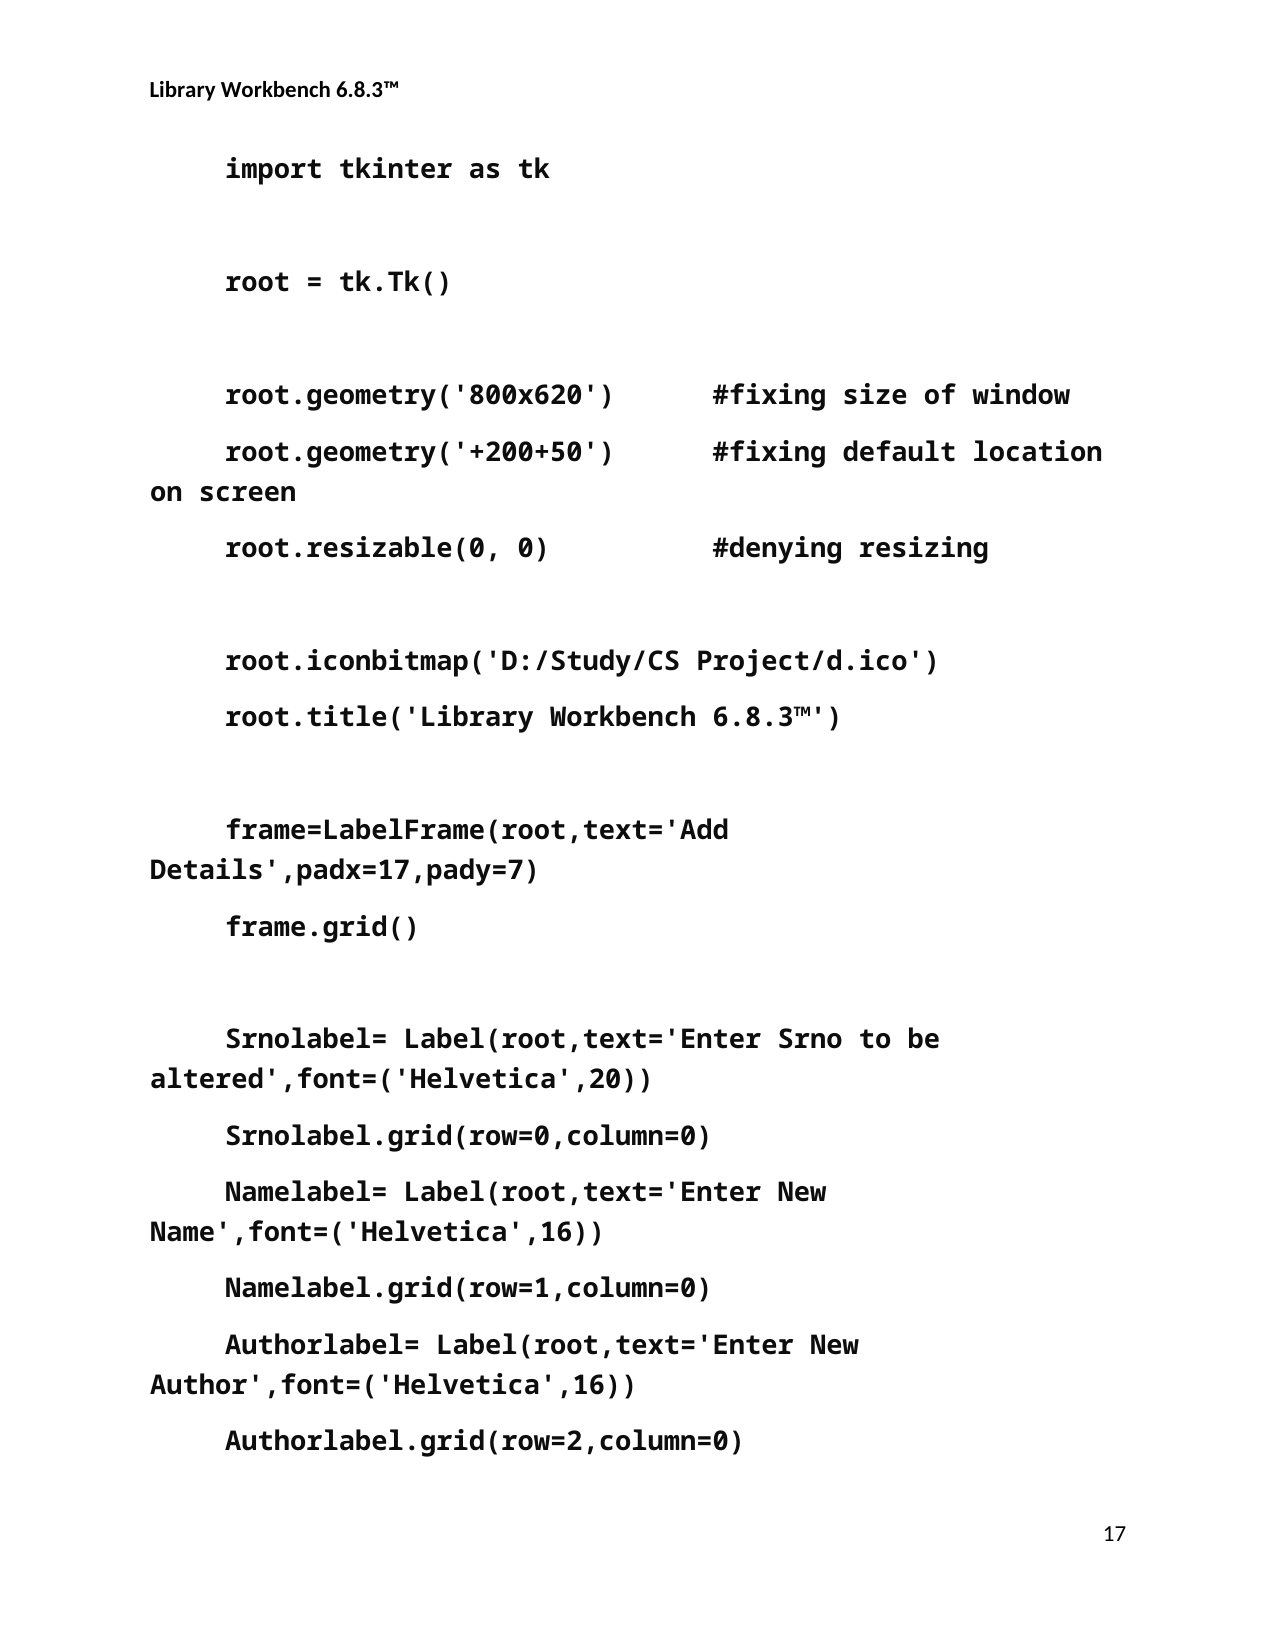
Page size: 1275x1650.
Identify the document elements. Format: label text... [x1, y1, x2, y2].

text Authorlabel= Label(root,text='Enter New Author',font=('Helvetica',16)) [150, 1325, 1125, 1402]
text root.resizable(0, 0) #denying resizing [150, 528, 1125, 565]
text frame=LabelFrame(root,text='Add Details',padx=17,pady=7) [150, 811, 1125, 887]
text Namelabel= Label(root,text='Enter New Name',font=('Helvetica',16)) [150, 1173, 1125, 1249]
text Namelabel.grid(row=1,column=0) [150, 1269, 1125, 1306]
text frame.grid() [150, 907, 1125, 944]
text root.iconbitmap('D:/Study/CS Project/d.ico') [150, 641, 1125, 678]
text root.geometry('800x620') #fixing size of window [150, 376, 1125, 413]
text Authorlabel.grid(row=2,column=0) [150, 1422, 1125, 1458]
text root.geometry('+200+50') #fixing default location on screen [150, 432, 1125, 509]
text Srnolabel= Label(root,text='Enter Srno to be altered',font=('Helvetica',20)) [150, 1020, 1125, 1097]
text root = tk.Tk() [150, 263, 1125, 300]
text Srnolabel.grid(row=0,column=0) [150, 1116, 1125, 1153]
text root.title('Library Workbench 6.8.3™') [150, 698, 1125, 735]
text import tkinter as tk [150, 150, 1125, 187]
